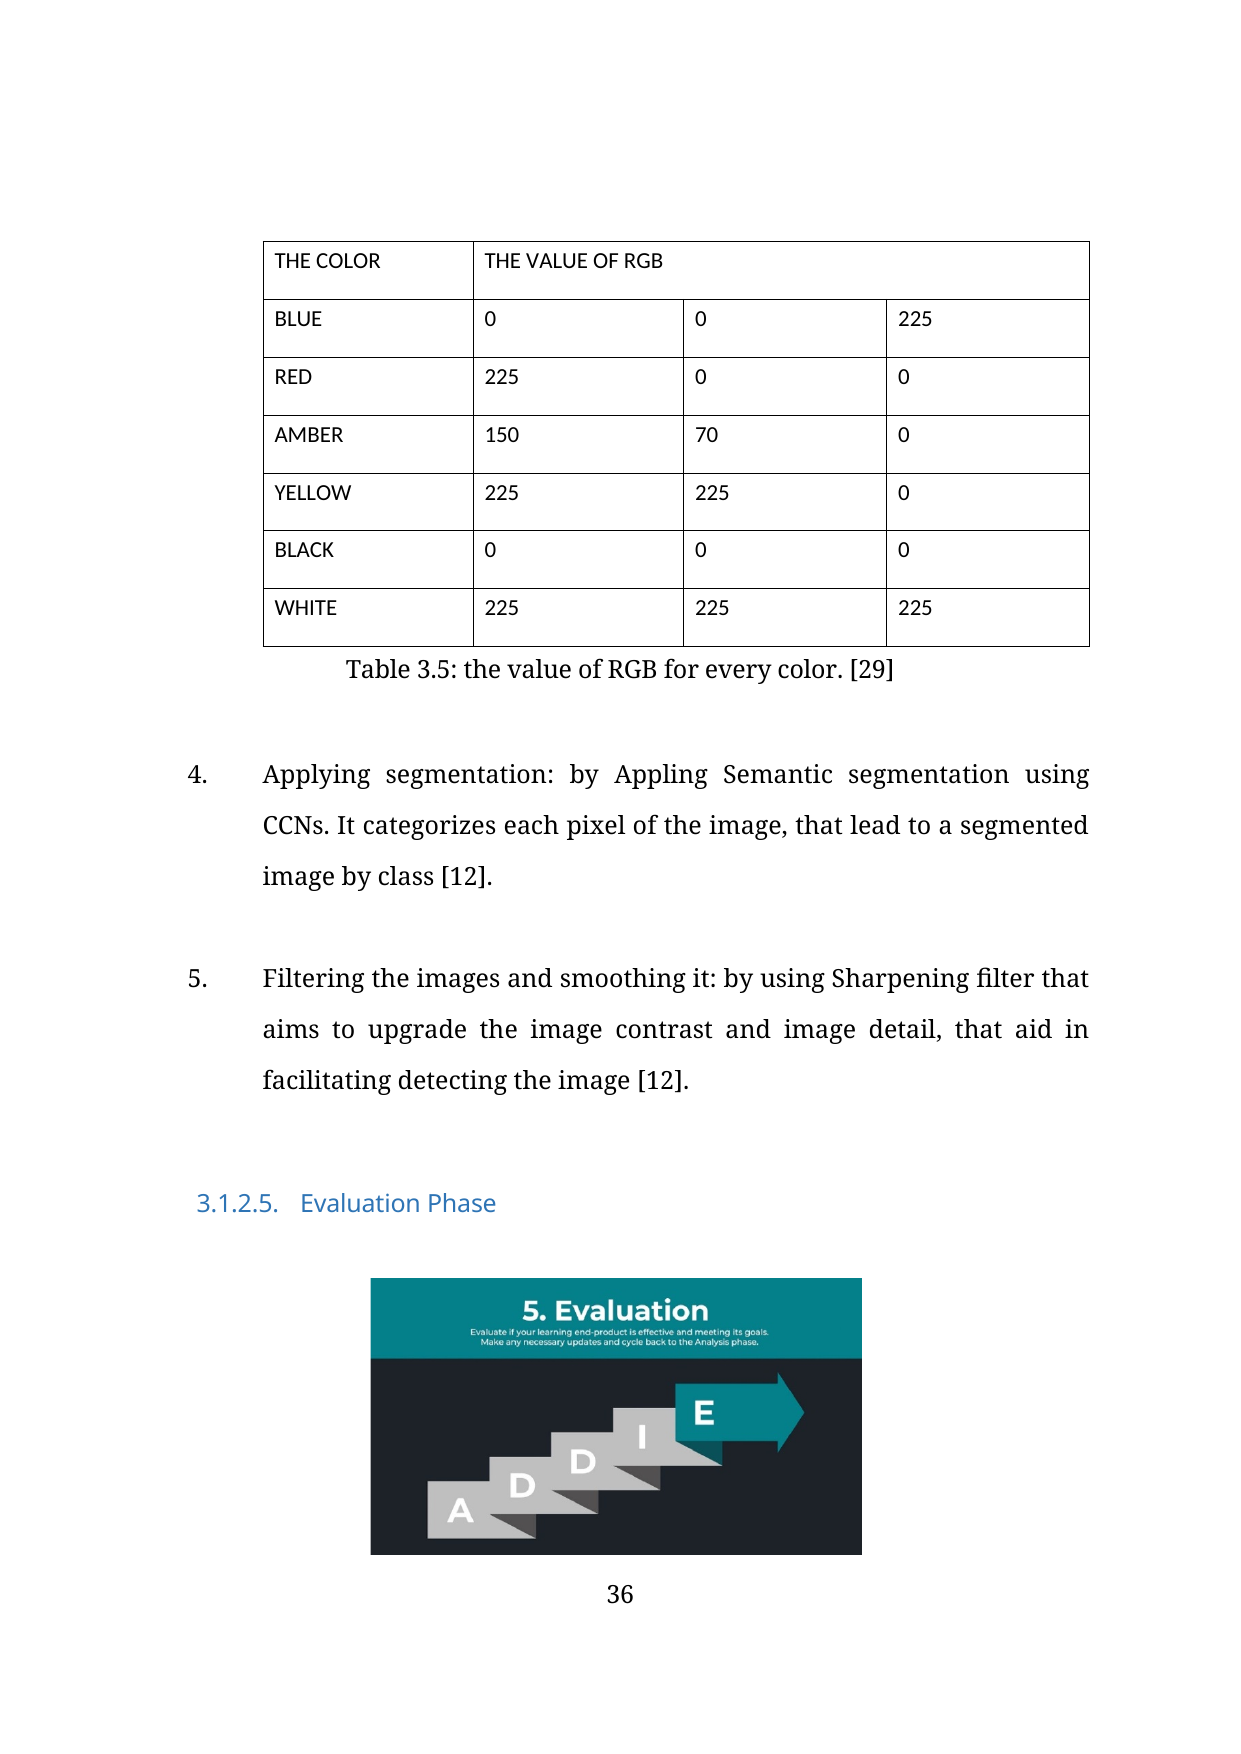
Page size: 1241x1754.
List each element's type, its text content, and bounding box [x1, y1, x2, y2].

table_cell 70 [684, 416, 886, 472]
table_cell 0 [887, 531, 1089, 588]
table_cell 225 [474, 589, 683, 646]
subtitle Evaluation Phase [196, 1186, 1090, 1220]
text Table 3.5: the value of RGB for every color. [29] [150, 651, 1090, 686]
table_header THE COLOR [264, 242, 473, 299]
table_cell RED [264, 358, 473, 414]
table_cell 0 [474, 531, 683, 588]
table_cell 225 [684, 589, 886, 646]
picture [370, 1278, 862, 1555]
list Applying segmentation: by Appling Semantic segmentation using CCNs. It categorizes each pixel of the image, that lead to a segmented image by class [12]. [187, 757, 1090, 893]
table_cell BLUE [264, 300, 473, 357]
table_cell AMBER [264, 416, 473, 472]
table_cell 0 [684, 300, 886, 357]
table_cell 150 [474, 416, 683, 472]
table_cell 225 [684, 474, 886, 530]
table_cell 225 [887, 589, 1089, 646]
table_cell BLACK [264, 531, 473, 588]
table_cell 0 [684, 531, 886, 588]
table_cell 225 [887, 300, 1089, 357]
table_cell 0 [887, 416, 1089, 472]
table_cell 225 [474, 358, 683, 414]
list Filtering the images and smoothing it: by using Sharpening filter that aims to upgrade the image contrast and image detail, that aid in facilitating detecting the image [12]. [187, 961, 1090, 1097]
table_cell YELLOW [264, 474, 473, 530]
table_cell 0 [887, 358, 1089, 414]
table_cell WHITE [264, 589, 473, 646]
table_cell 0 [474, 300, 683, 357]
table_header THE VALUE OF RGB [474, 242, 1089, 299]
table_cell 0 [887, 474, 1089, 530]
table_cell 225 [474, 474, 683, 530]
table_cell 0 [684, 358, 886, 414]
